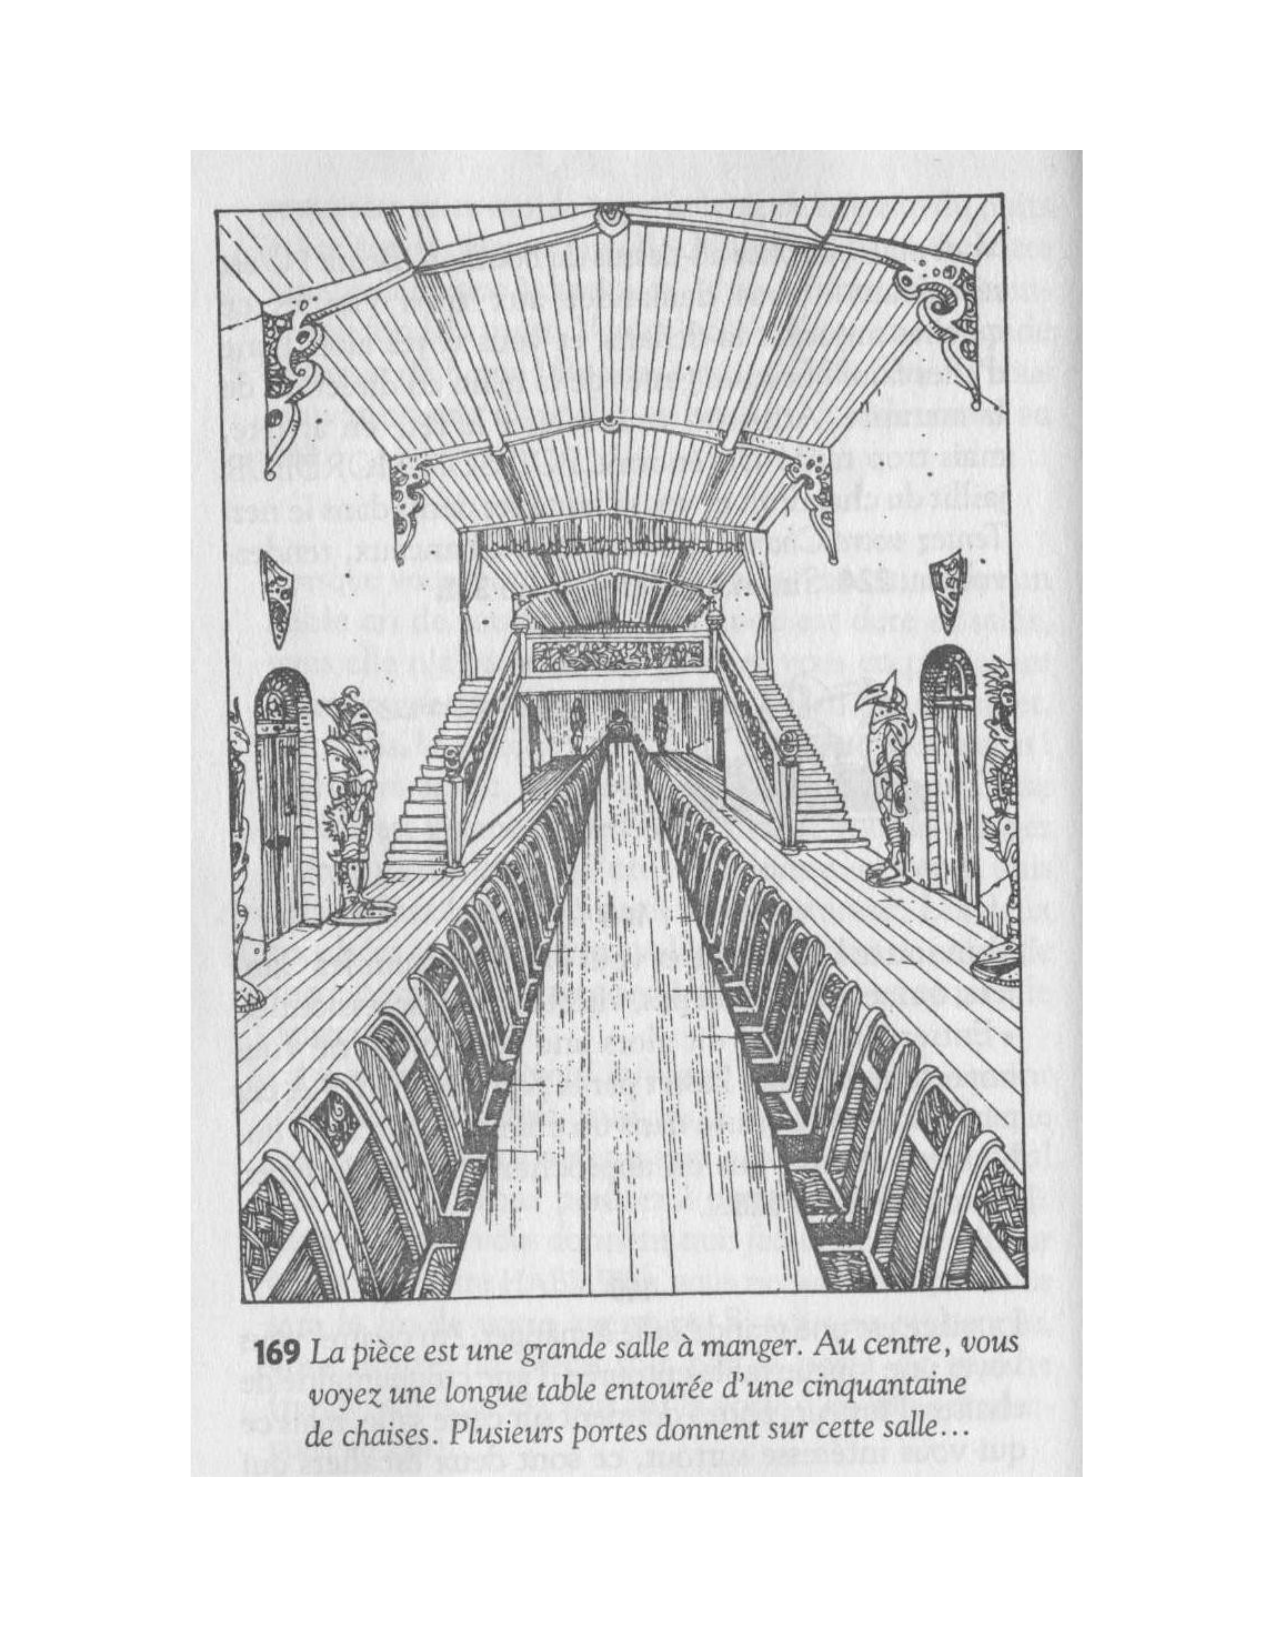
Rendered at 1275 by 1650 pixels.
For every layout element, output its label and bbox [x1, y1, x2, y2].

picture [190, 150, 1083, 1477]
